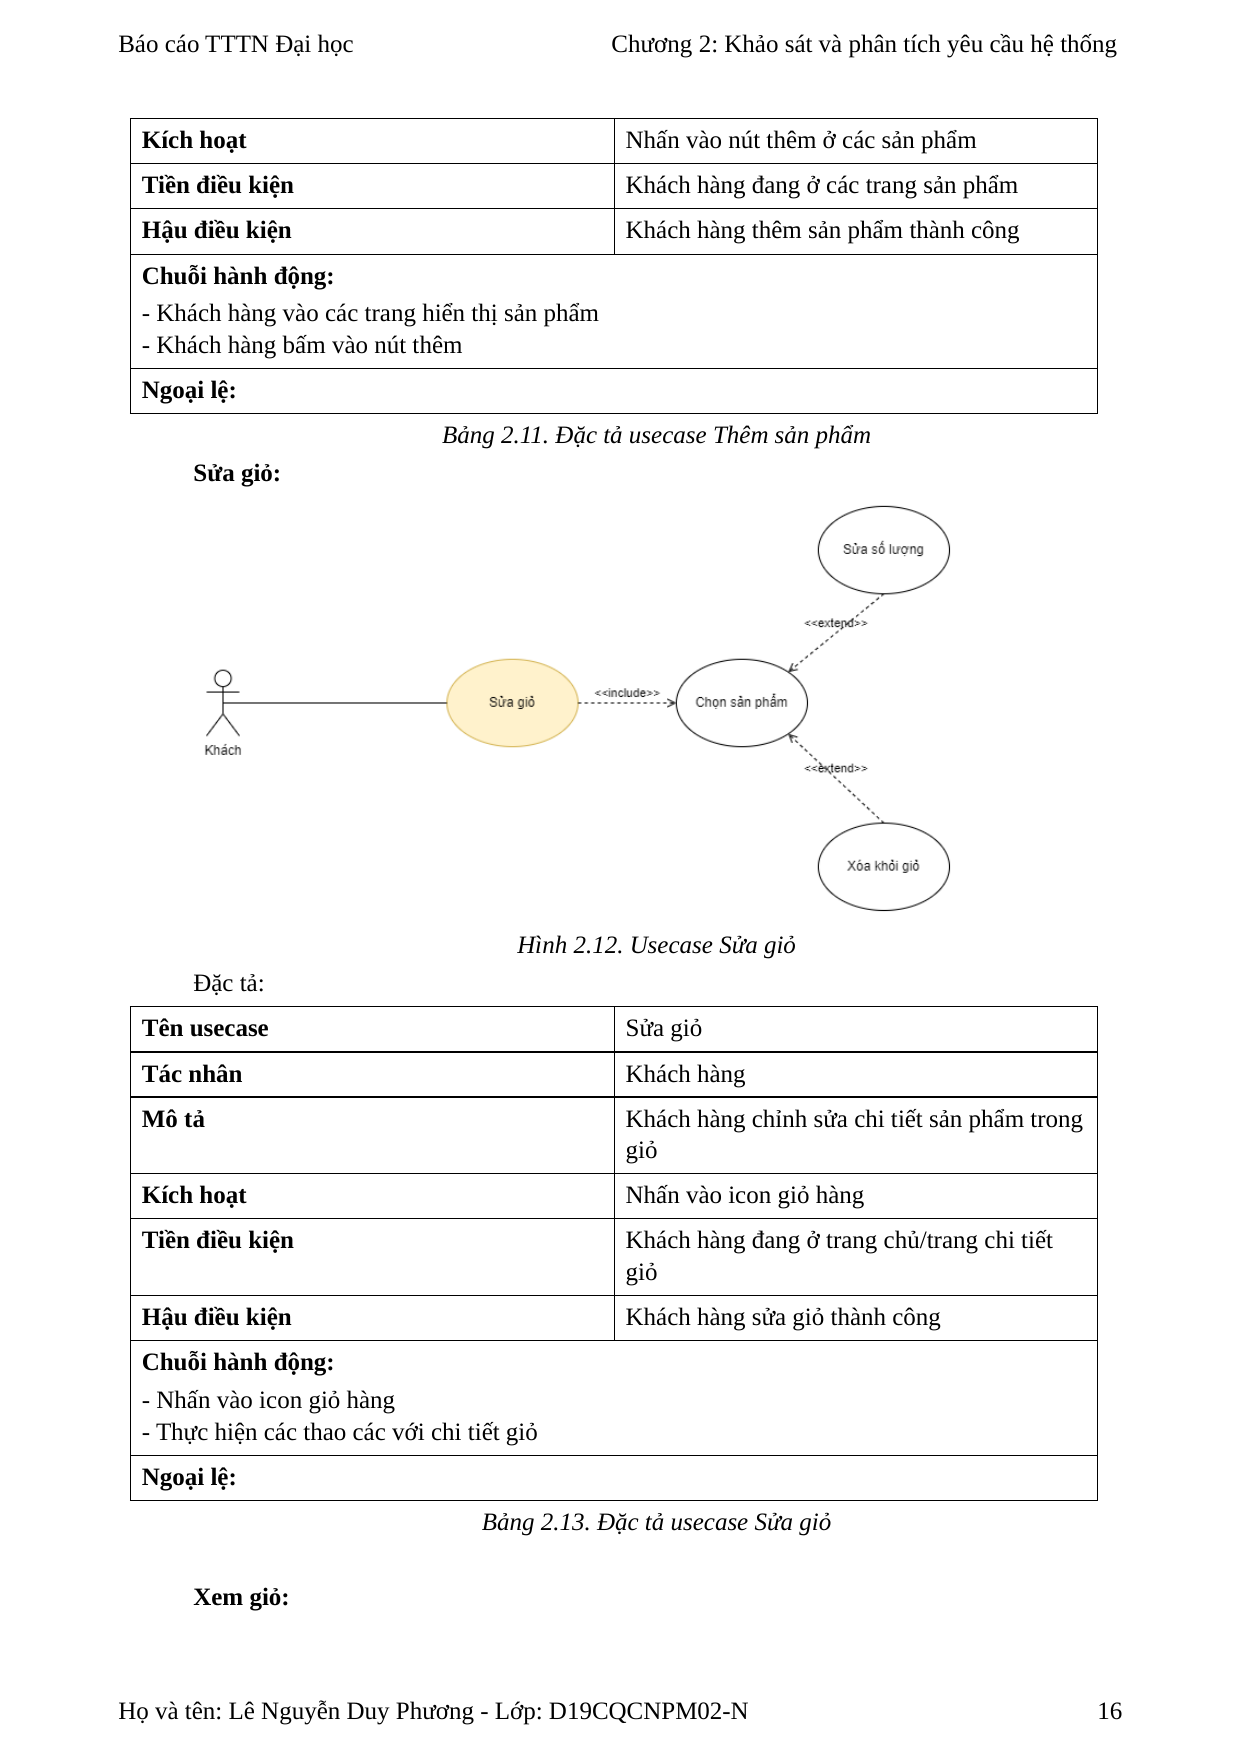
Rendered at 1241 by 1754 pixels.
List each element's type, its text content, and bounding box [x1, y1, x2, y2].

table_cell Ngoại lệ: [131, 1456, 1097, 1499]
text Hình 2.12. Usecase Sửa giỏ [118, 931, 1122, 959]
table_cell Khách hàng thêm sản phẩm thành công [615, 209, 1097, 253]
table_cell Hậu điều kiện [131, 1296, 614, 1340]
table_cell Khách hàng đang ở trang chủ/trang chi tiết giỏ [615, 1219, 1097, 1295]
table_header Sửa giỏ [615, 1007, 1097, 1051]
table_cell Tiền điều kiện [131, 1219, 614, 1295]
table_cell Khách hàng [615, 1053, 1097, 1096]
table_cell Khách hàng chỉnh sửa chi tiết sản phẩm trong giỏ [615, 1098, 1097, 1173]
text Bảng 2.13. Đặc tả usecase Sửa giỏ [118, 1507, 1122, 1536]
table_cell Hậu điều kiện [131, 209, 614, 253]
table_cell Khách hàng sửa giỏ thành công [615, 1296, 1097, 1340]
table_cell Nhấn vào nút thêm ở các sản phẩm [615, 119, 1097, 163]
text Đặc tả: [118, 968, 1122, 997]
table_cell Chuỗi hành động: - Khách hàng vào các trang hiển thị sản phẩm - Khách hàng bấm vào nút thêm [131, 255, 1097, 368]
table_cell Mô tả [131, 1098, 614, 1173]
table_cell Chuỗi hành động: - Nhấn vào icon giỏ hàng - Thực hiện các thao các với chi tiết giỏ [131, 1341, 1097, 1454]
table_cell Kích hoạt [131, 119, 614, 163]
text Xem giỏ: [118, 1582, 1122, 1611]
text Bảng 2.11. Đặc tả usecase Thêm sản phẩm [118, 420, 1122, 449]
table_cell Nhấn vào icon giỏ hàng [615, 1174, 1097, 1218]
table_cell Kích hoạt [131, 1174, 614, 1218]
table_cell Ngoại lệ: [131, 369, 1097, 413]
table_cell Khách hàng đang ở các trang sản phẩm [615, 164, 1097, 208]
table_header Tên usecase [131, 1007, 614, 1051]
text Sửa giỏ: [118, 458, 1122, 487]
table_cell Tác nhân [131, 1053, 614, 1096]
picture [193, 496, 961, 922]
table_cell Tiền điều kiện [131, 164, 614, 208]
